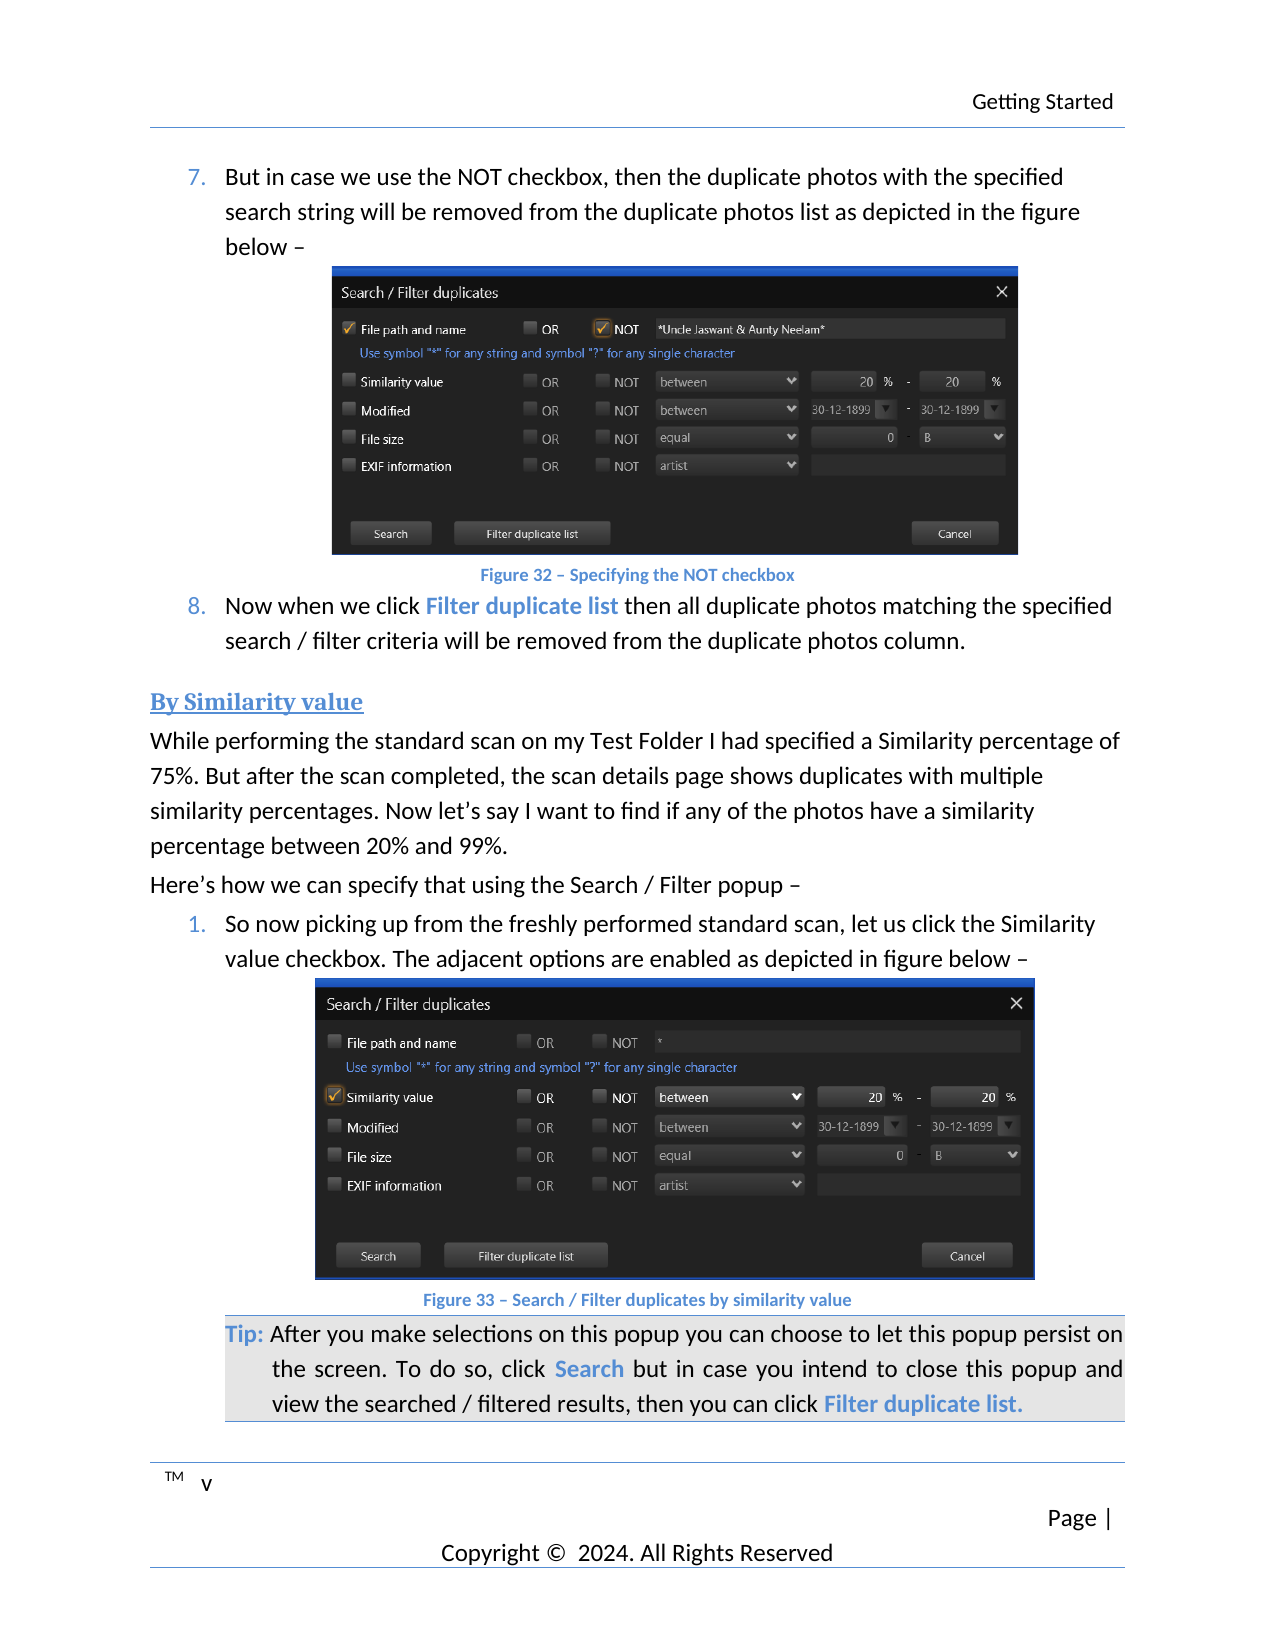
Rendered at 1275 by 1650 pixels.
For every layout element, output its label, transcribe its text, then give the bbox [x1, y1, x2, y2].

picture [315, 978, 1035, 1280]
subtitle By Similarity value [150, 688, 1125, 717]
text Tip: After you make selections on this popup you can choose to let this popup persist on the screen. To do so, click Search but in case you intend to close this popup and view the searched / filtered results, then you can click Filter duplicate list. [225, 1316, 1125, 1421]
text Figure 32 – Specifying the NOT checkbox [150, 563, 1125, 586]
list So now picking up from the freshly performed standard scan, let us click the Similarity value checkbox. The adjacent options are enabled as depicted in figure below – [187, 908, 1125, 974]
text Figure 33 – Search / Filter duplicates by similarity value [150, 1288, 1125, 1311]
list Now when we click Filter duplicate list then all duplicate photos matching the specified search / filter criteria will be removed from the duplicate photos column. [187, 590, 1125, 656]
text While performing the standard scan on my Test Folder I had specified a Similarity percentage of 75%. But after the scan completed, the scan details page shows duplicates with multiple similarity percentages. Now let’s say I want to find if any of the photos have a similarity percentage between 20% and 99%. [150, 725, 1125, 861]
picture [331, 266, 1019, 555]
text Here’s how we can specify that using the Search / Filter popup – [150, 869, 1125, 900]
list But in case we use the NOT checkbox, then the duplicate photos with the specified search string will be removed from the duplicate photos list as depicted in the figure below – [187, 161, 1125, 262]
